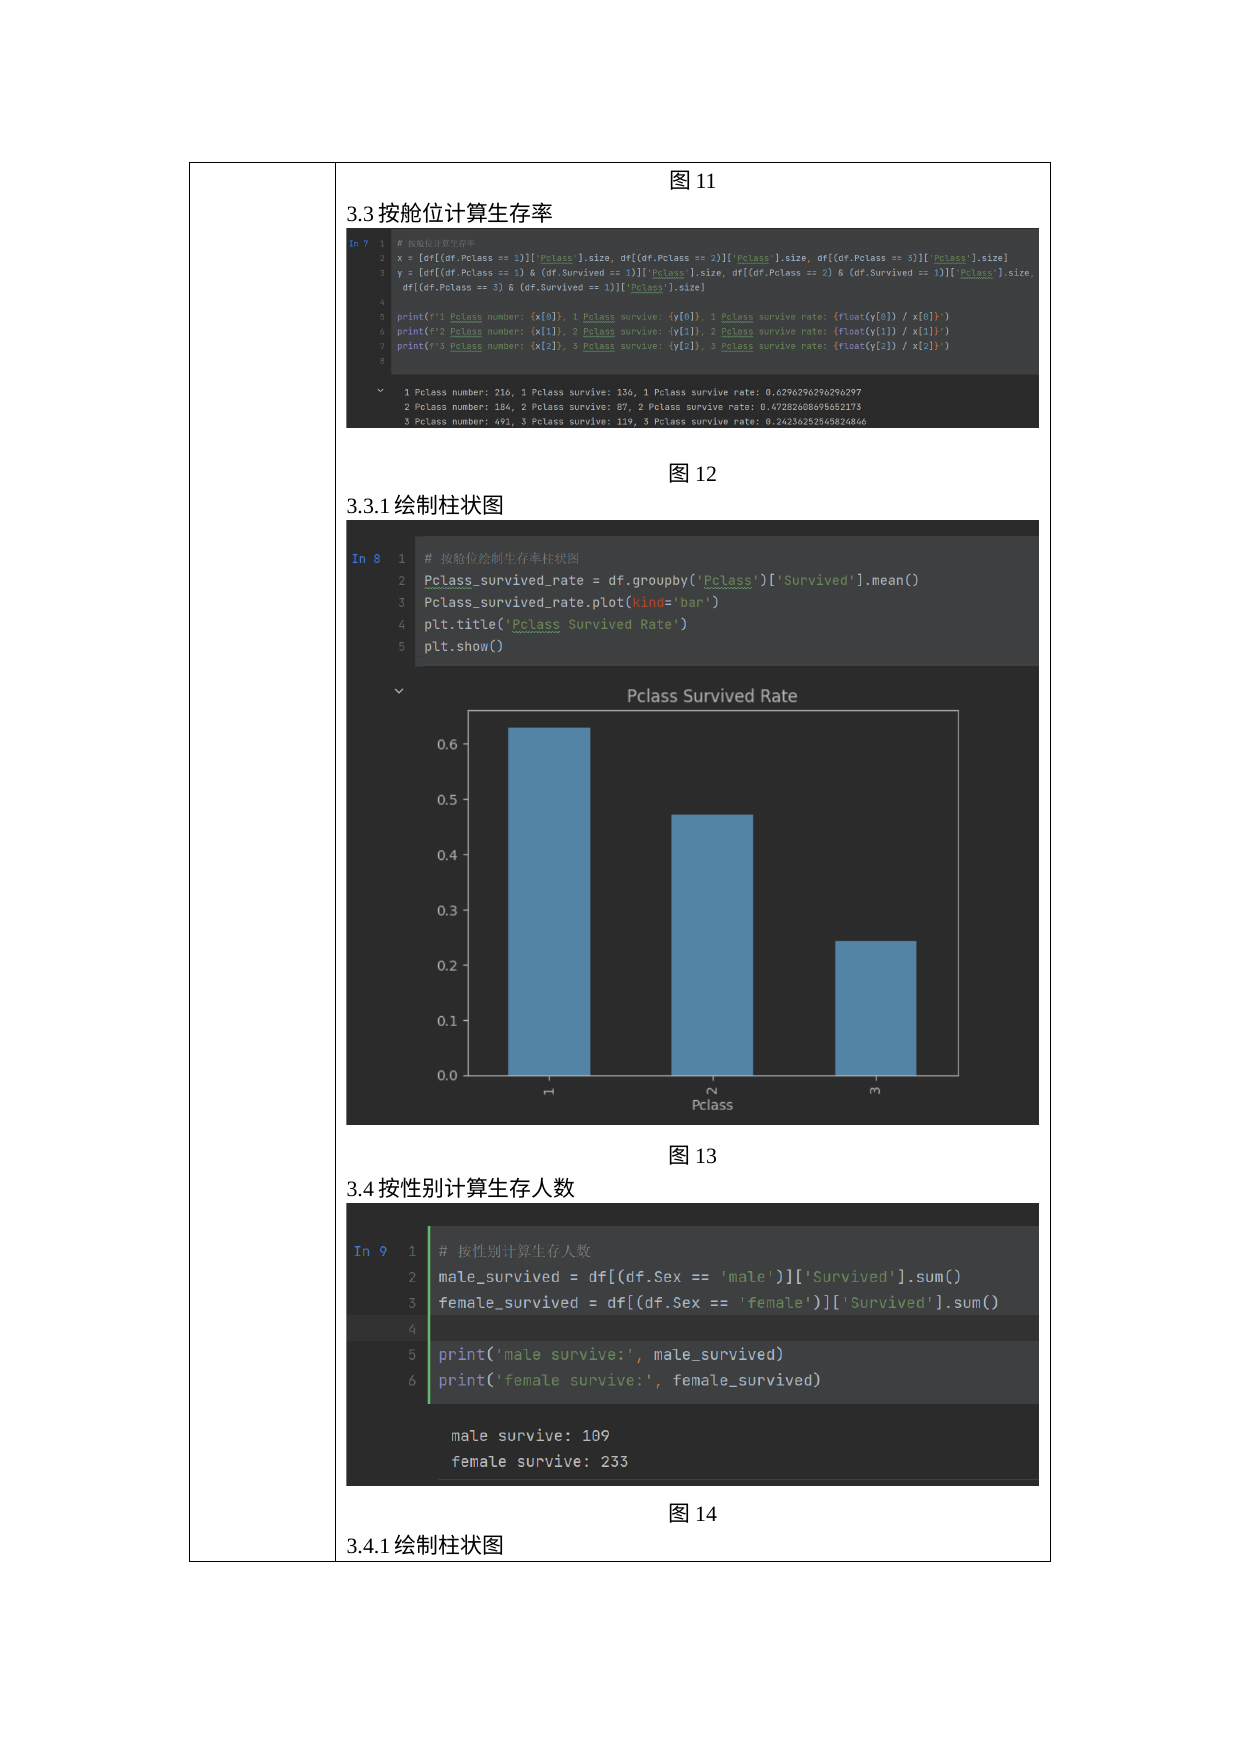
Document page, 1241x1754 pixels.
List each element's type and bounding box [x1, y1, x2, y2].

picture [346, 520, 1039, 1125]
table_cell [190, 163, 335, 1561]
picture [346, 228, 1039, 428]
table_cell [336, 163, 1050, 1561]
picture [346, 1203, 1039, 1486]
